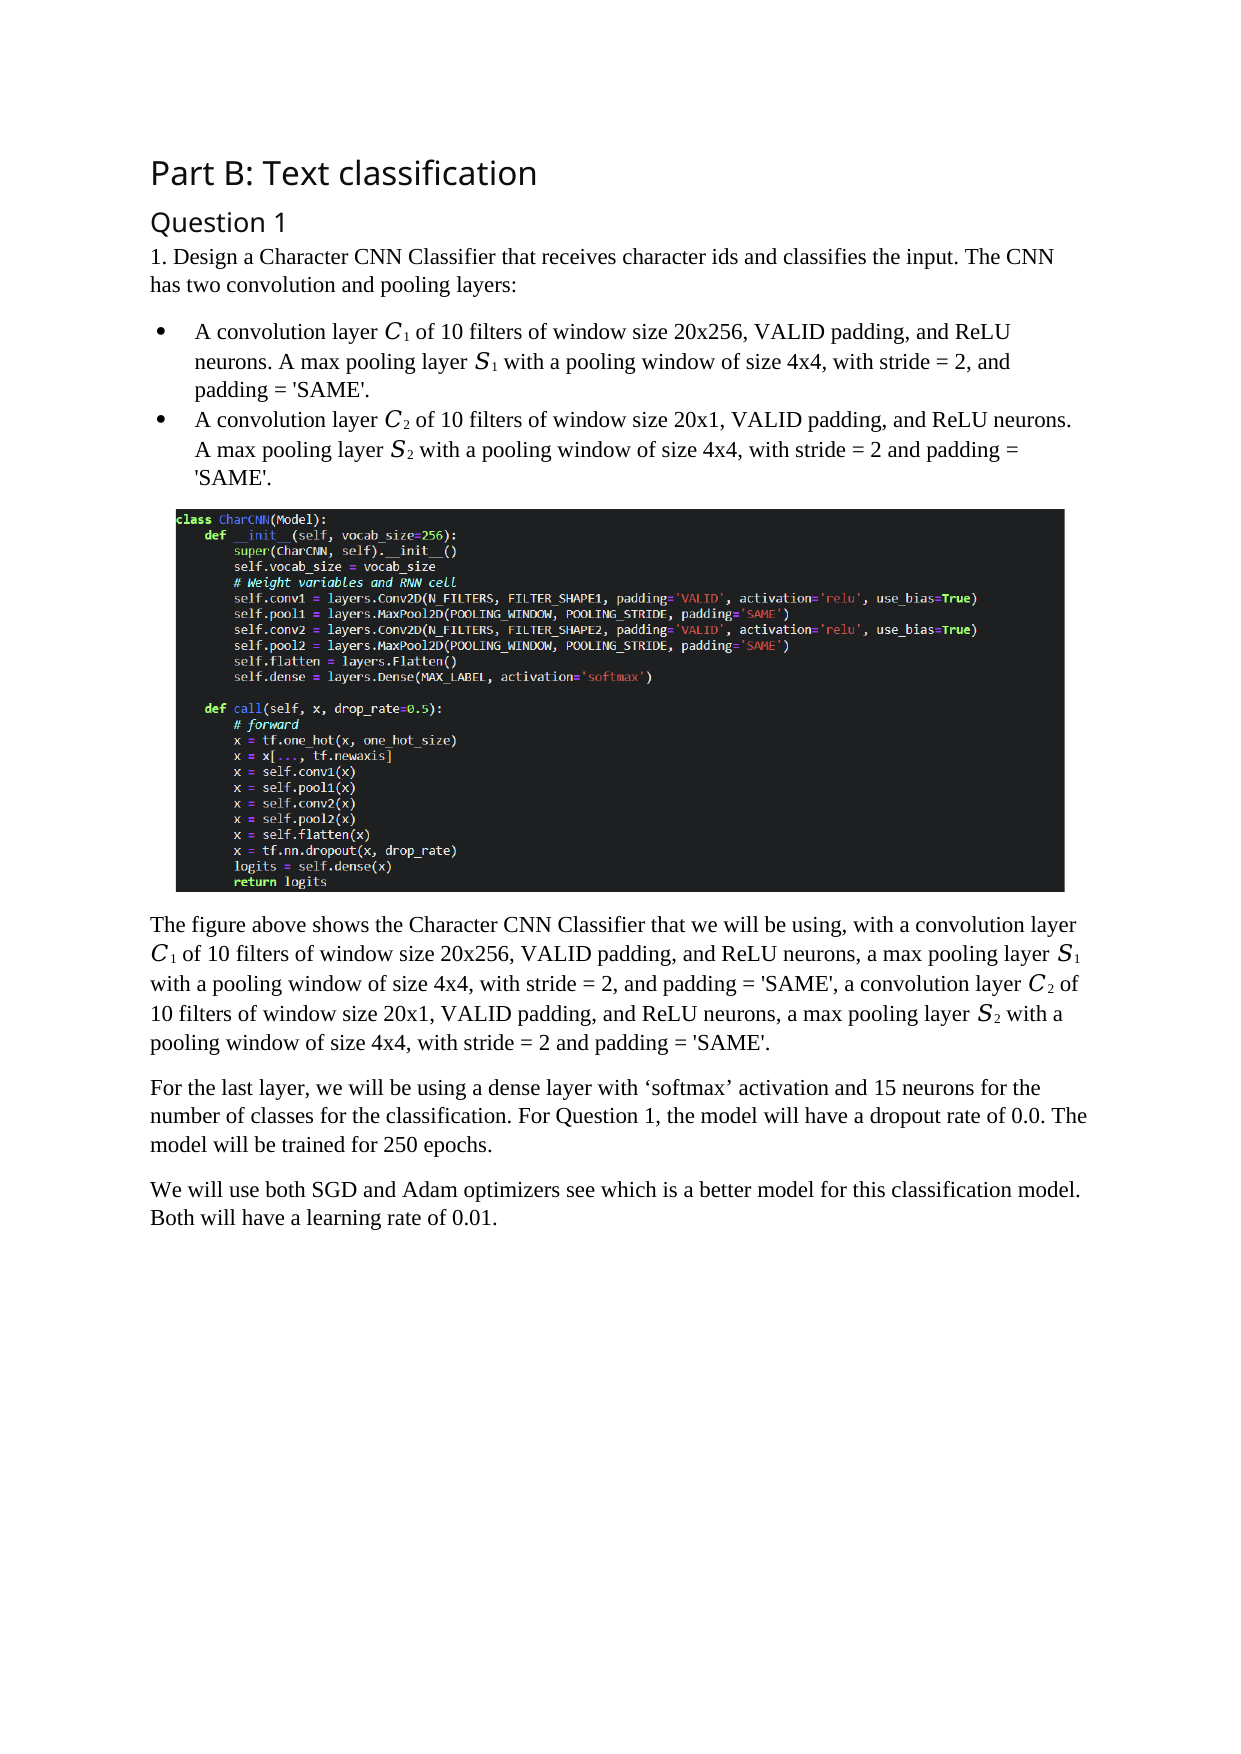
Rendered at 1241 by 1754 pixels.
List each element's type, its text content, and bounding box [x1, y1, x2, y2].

text We will use both SGD and Adam optimizers see which is a better model for this classification model. Both will have a learning rate of 0.01. [150, 1176, 1090, 1231]
text 1. Design a Character CNN Classifier that receives character ids and classifies the input. The CNN has two convolution and pooling layers: [150, 243, 1090, 298]
list A convolution layer 𝐶2 of 10 filters of window size 20x1, VALID padding, and ReLU neurons. A max pooling layer 𝑆2 with a pooling window of size 4x4, with stride = 2 and padding = 'SAME'. [157, 404, 1090, 491]
text The figure above shows the Character CNN Classifier that we will be using, with a convolution layer 𝐶1 of 10 filters of window size 20x256, VALID padding, and ReLU neurons, a max pooling layer 𝑆1 with a pooling window of size 4x4, with stride = 2, and padding = 'SAME', a convolution layer 𝐶2 of 10 filters of window size 20x1, VALID padding, and ReLU neurons, a max pooling layer 𝑆2 with a pooling window of size 4x4, with stride = 2 and padding = 'SAME'. [150, 911, 1090, 1055]
subtitle Question 1 [150, 203, 1090, 240]
list A convolution layer 𝐶1 of 10 filters of window size 20x256, VALID padding, and ReLU neurons. A max pooling layer 𝑆1 with a pooling window of size 4x4, with stride = 2, and padding = 'SAME'. [157, 316, 1090, 402]
picture [175, 509, 1065, 892]
text For the last layer, we will be using a dense layer with ‘softmax’ activation and 15 neurons for the number of classes for the classification. For Question 1, the model will have a dropout rate of 0.0. The model will be trained for 250 epochs. [150, 1074, 1090, 1157]
subtitle Part B: Text classification [150, 150, 1090, 195]
